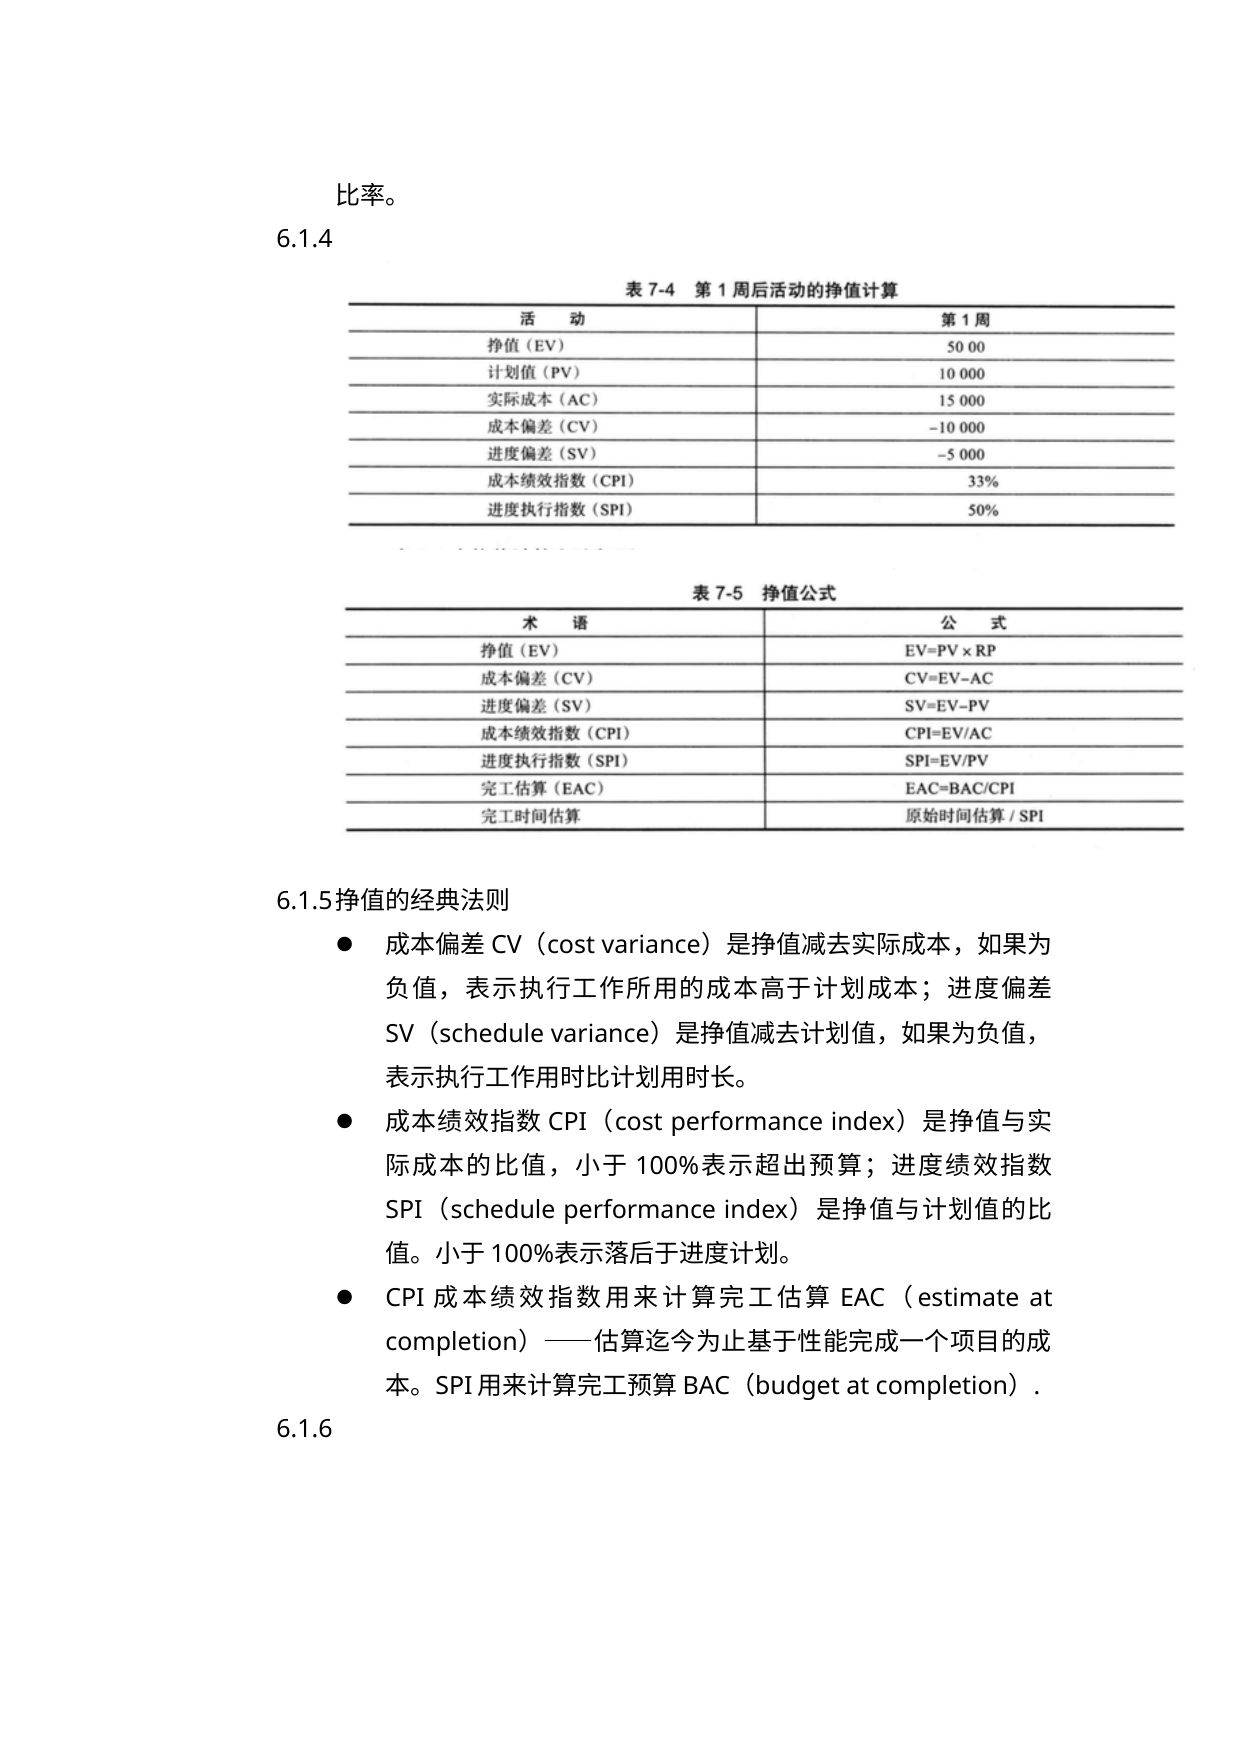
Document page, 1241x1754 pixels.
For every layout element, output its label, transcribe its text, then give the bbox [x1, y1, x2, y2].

list 成本绩效指数CPI（cost performance index）是挣值与实际成本的比值，小于100%表示超出预算；进度绩效指数SPI（schedule performance index）是挣值与计划值的比值。小于100%表示落后于进度计划。 [335, 1097, 1053, 1273]
list CPI成本绩效指数用来计算完工估算EAC（estimate at completion）——估算迄今为止基于性能完成一个项目的成本。SPI用来计算完工预算BAC（budget at completion）. [335, 1273, 1053, 1406]
picture [335, 260, 1200, 550]
list 成本偏差CV（cost variance）是挣值减去实际成本，如果为负值，表示执行工作所用的成本高于计划成本；进度偏差SV（schedule variance）是挣值减去计划值，如果为负值，表示执行工作用时比计划用时长。 [335, 921, 1053, 1097]
list 挣值的经典法则 [276, 877, 1053, 921]
picture [335, 568, 1199, 849]
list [335, 172, 1053, 216]
